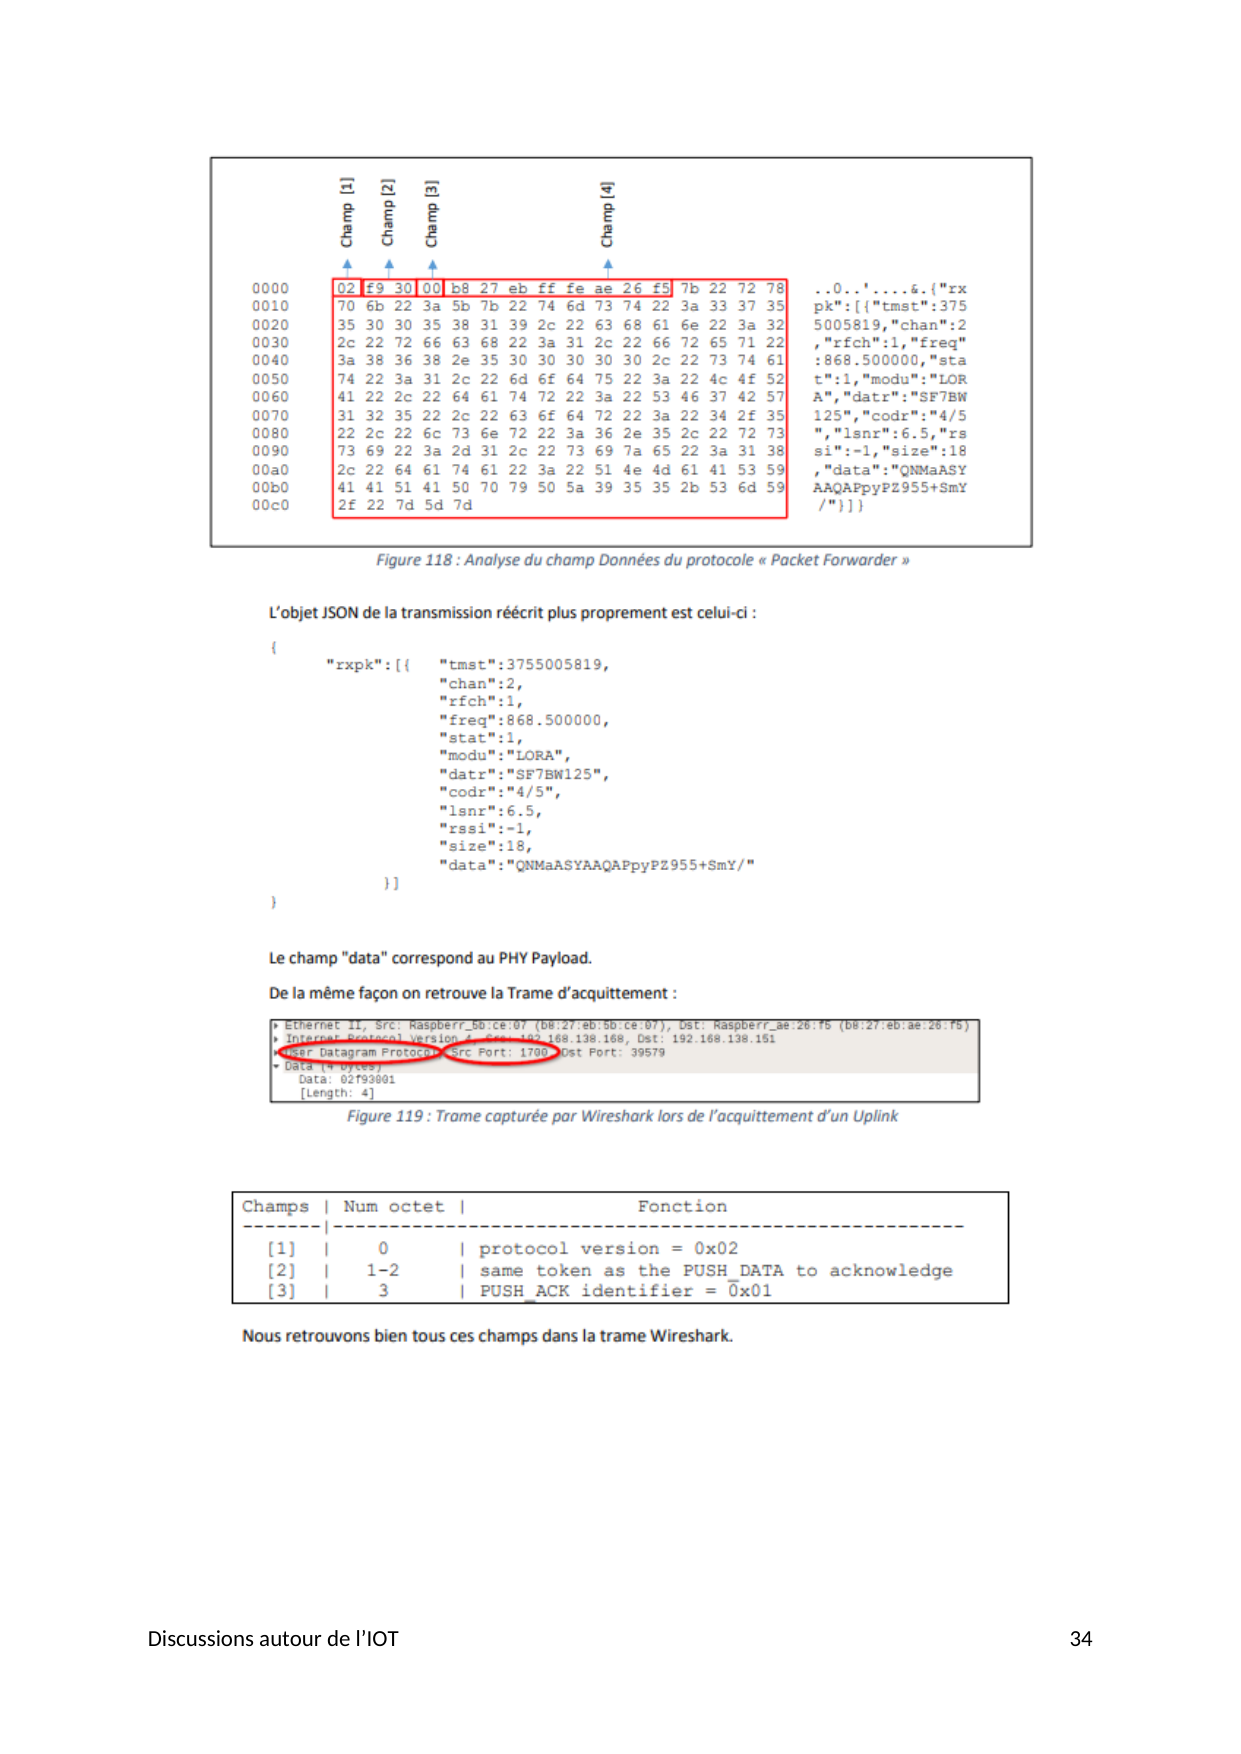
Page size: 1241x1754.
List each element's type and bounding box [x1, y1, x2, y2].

picture [198, 147, 1042, 1151]
picture [221, 1179, 1019, 1356]
